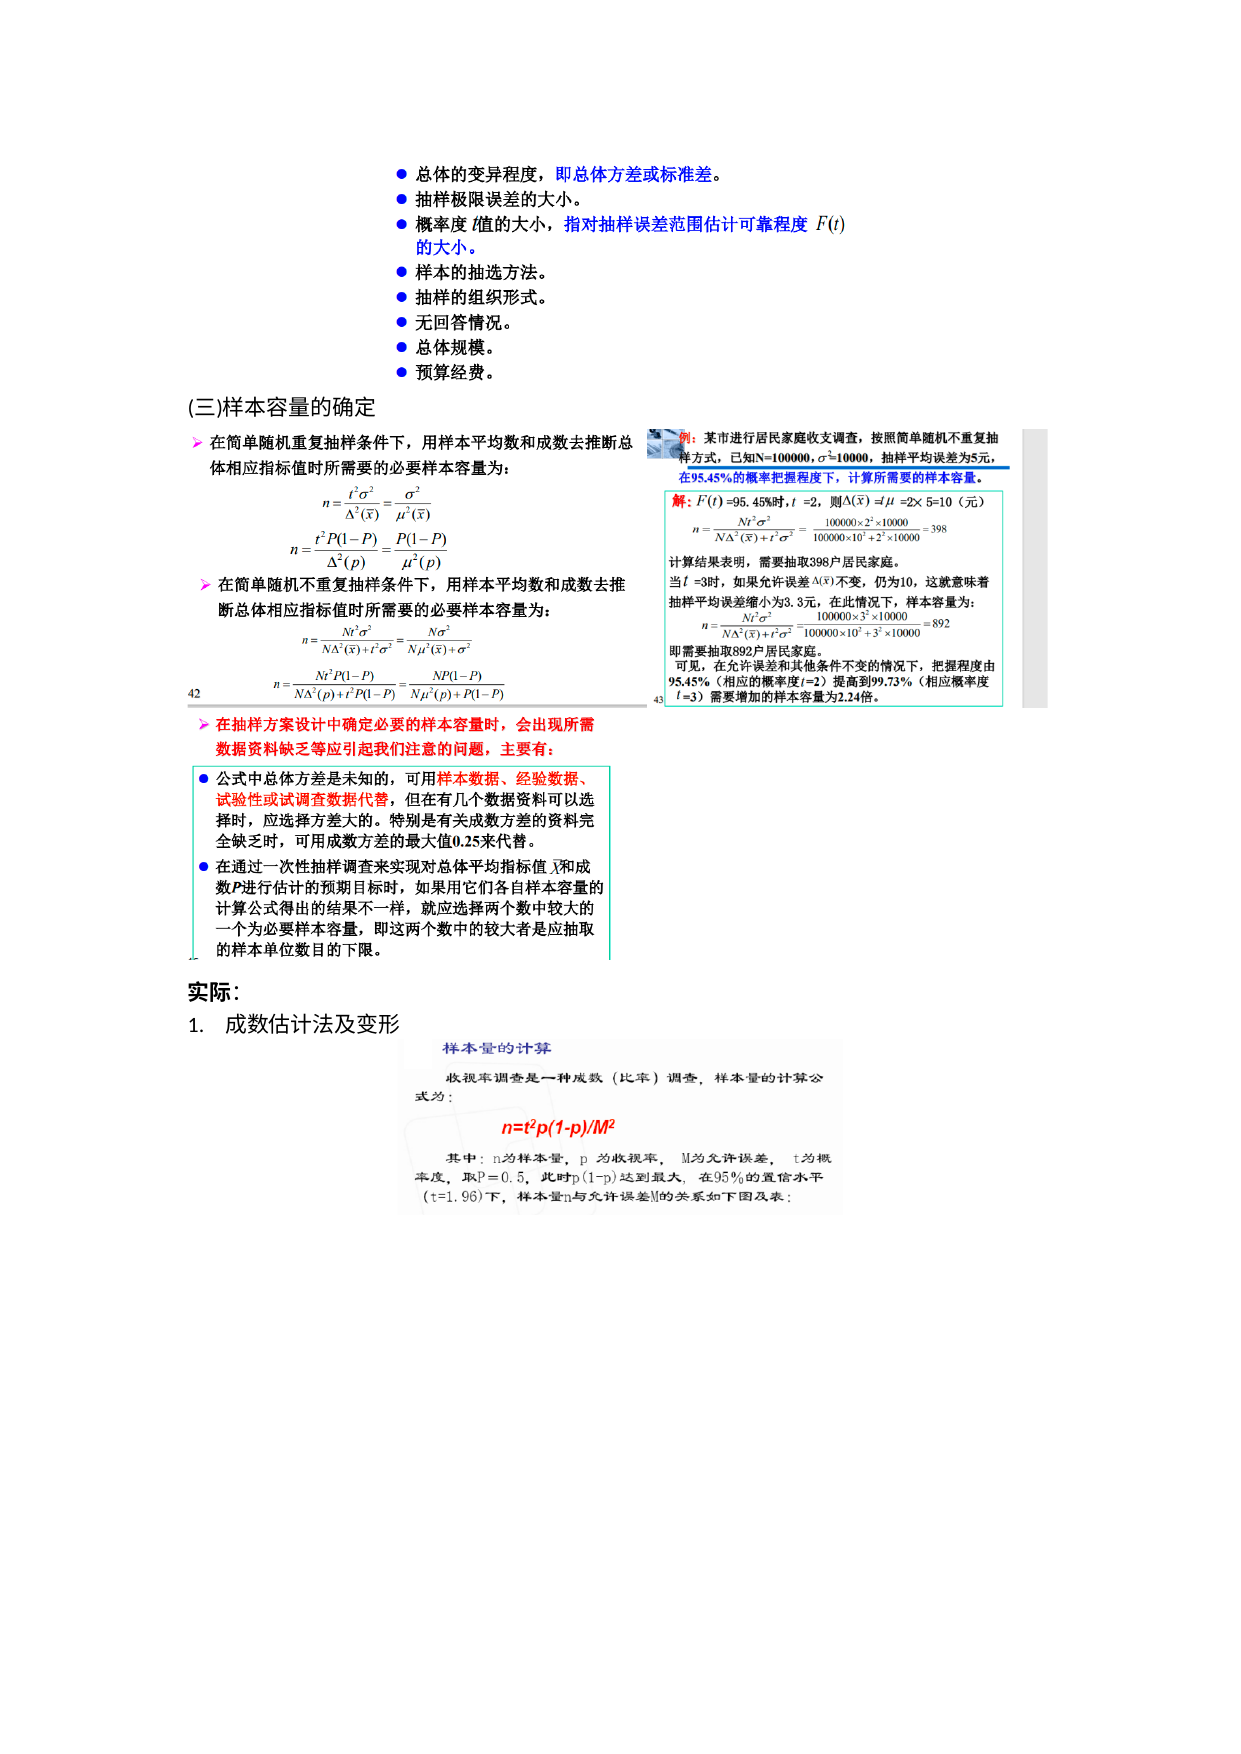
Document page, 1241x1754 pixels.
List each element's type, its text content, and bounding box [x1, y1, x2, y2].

picture [397, 1039, 844, 1215]
picture [187, 714, 614, 960]
list 成数估计法及变形 [187, 1007, 1053, 1039]
text (三)样本容量的确定 [187, 389, 1053, 422]
picture [187, 429, 1048, 708]
text 实际： [187, 974, 1053, 1007]
picture [391, 162, 850, 383]
